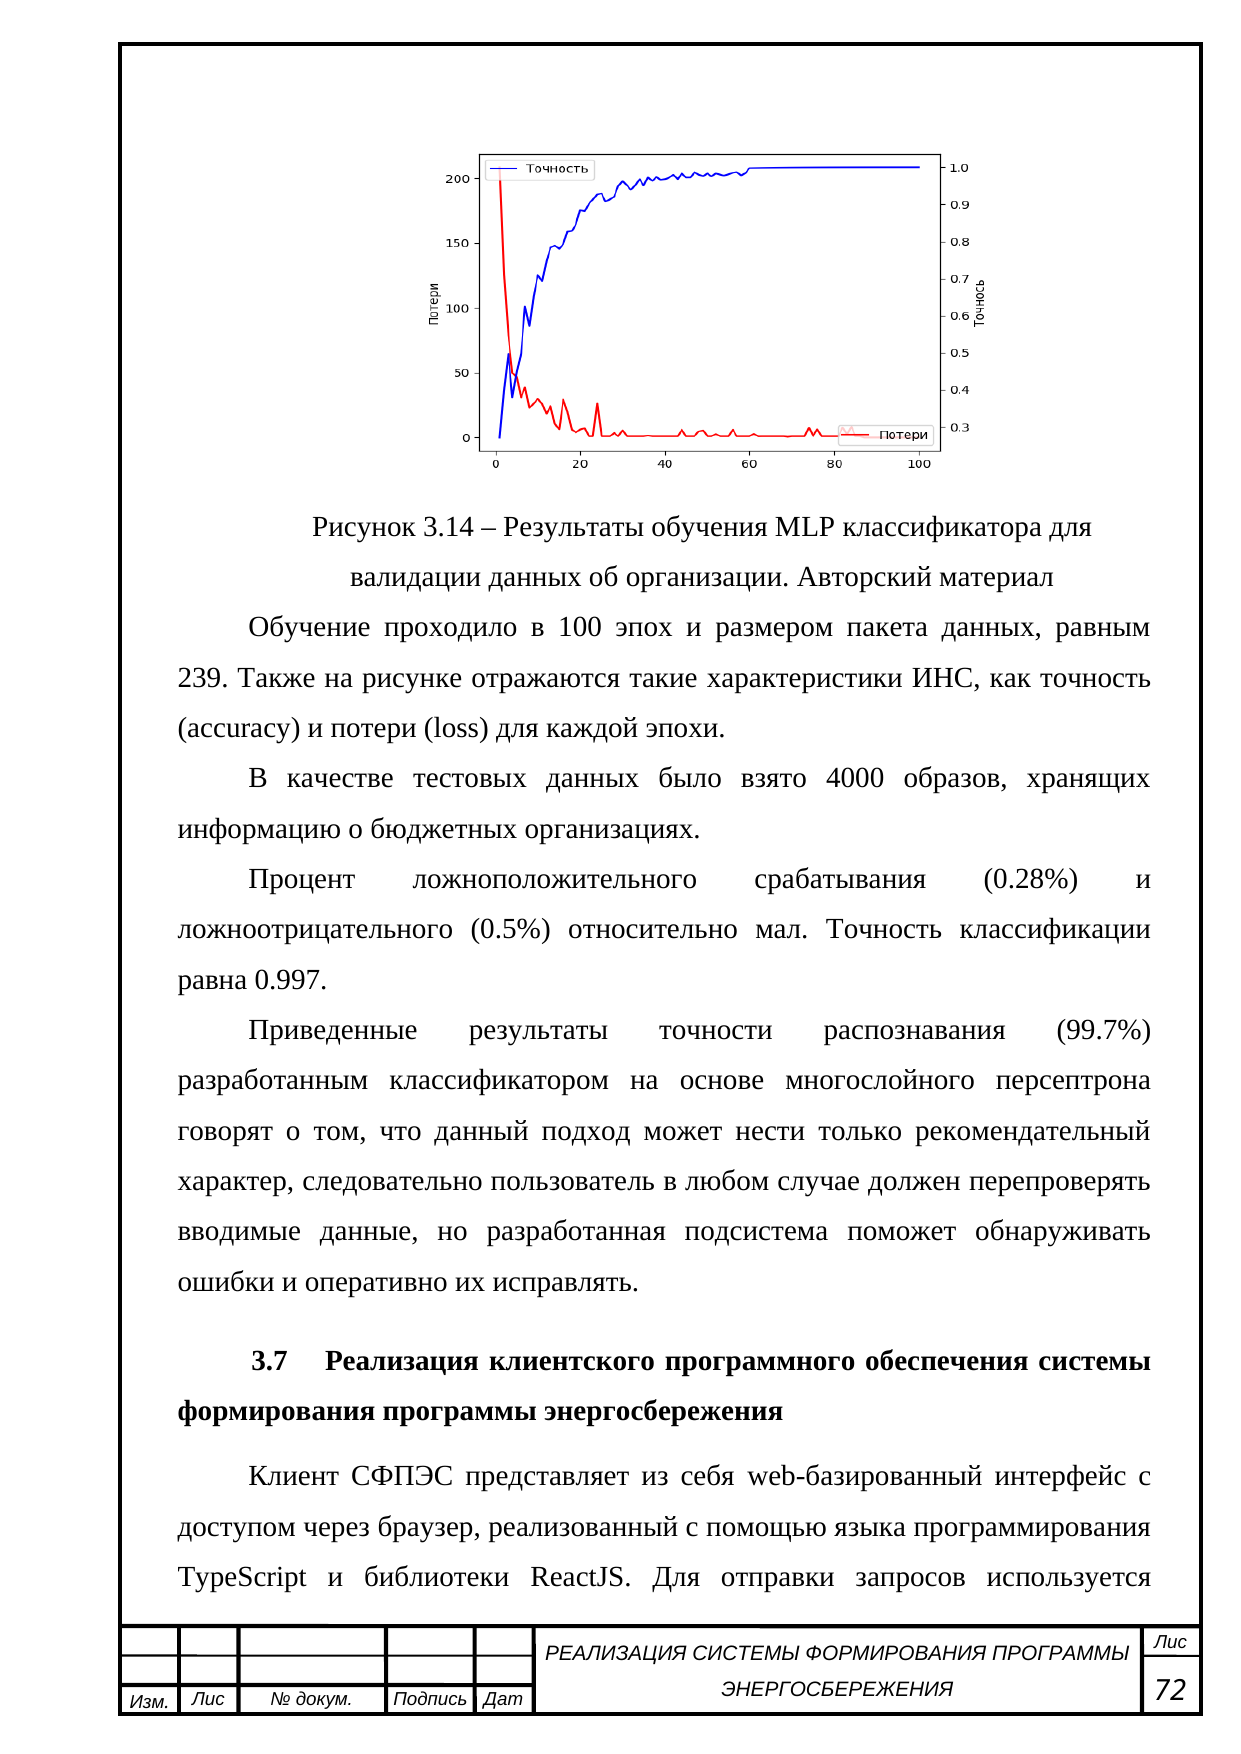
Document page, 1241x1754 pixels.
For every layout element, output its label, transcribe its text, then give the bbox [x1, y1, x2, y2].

text Рисунок 3.14 – Результаты обучения MLP классификатора для валидации данных об организации. Авторский материал [252, 509, 1152, 593]
text В качестве тестовых данных было взято 4000 образов, хранящих информацию о бюджетных организациях. [177, 761, 1152, 844]
subtitle Реализация клиентского программного обеспечения системы формирования программы энергосбережения [177, 1343, 1152, 1427]
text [177, 1458, 1152, 1592]
text Приведенные результаты точности распознавания (99.7%) разработанным классификатором на основе многослойного персептрона говорят о том, что данный подход может нести только рекомендательный характер, следовательно пользователь в любом случае должен перепроверять вводимые данные, но разработанная подсистема поможет обнаруживать ошибки и оперативно их исправлять. [177, 1012, 1152, 1297]
text Обучение проходило в 100 эпох и размером пакета данных, равным 239. Также на рисунке отражаются такие характеристики ИНС, как точность (accuracy) и потери (loss) для каждой эпохи. [177, 609, 1152, 744]
text Процент ложноположительного срабатывания (0.28%) и ложноотрицательного (0.5%) относительно мал. Точность классификации равна 0.997. [177, 861, 1152, 995]
picture [405, 107, 999, 493]
